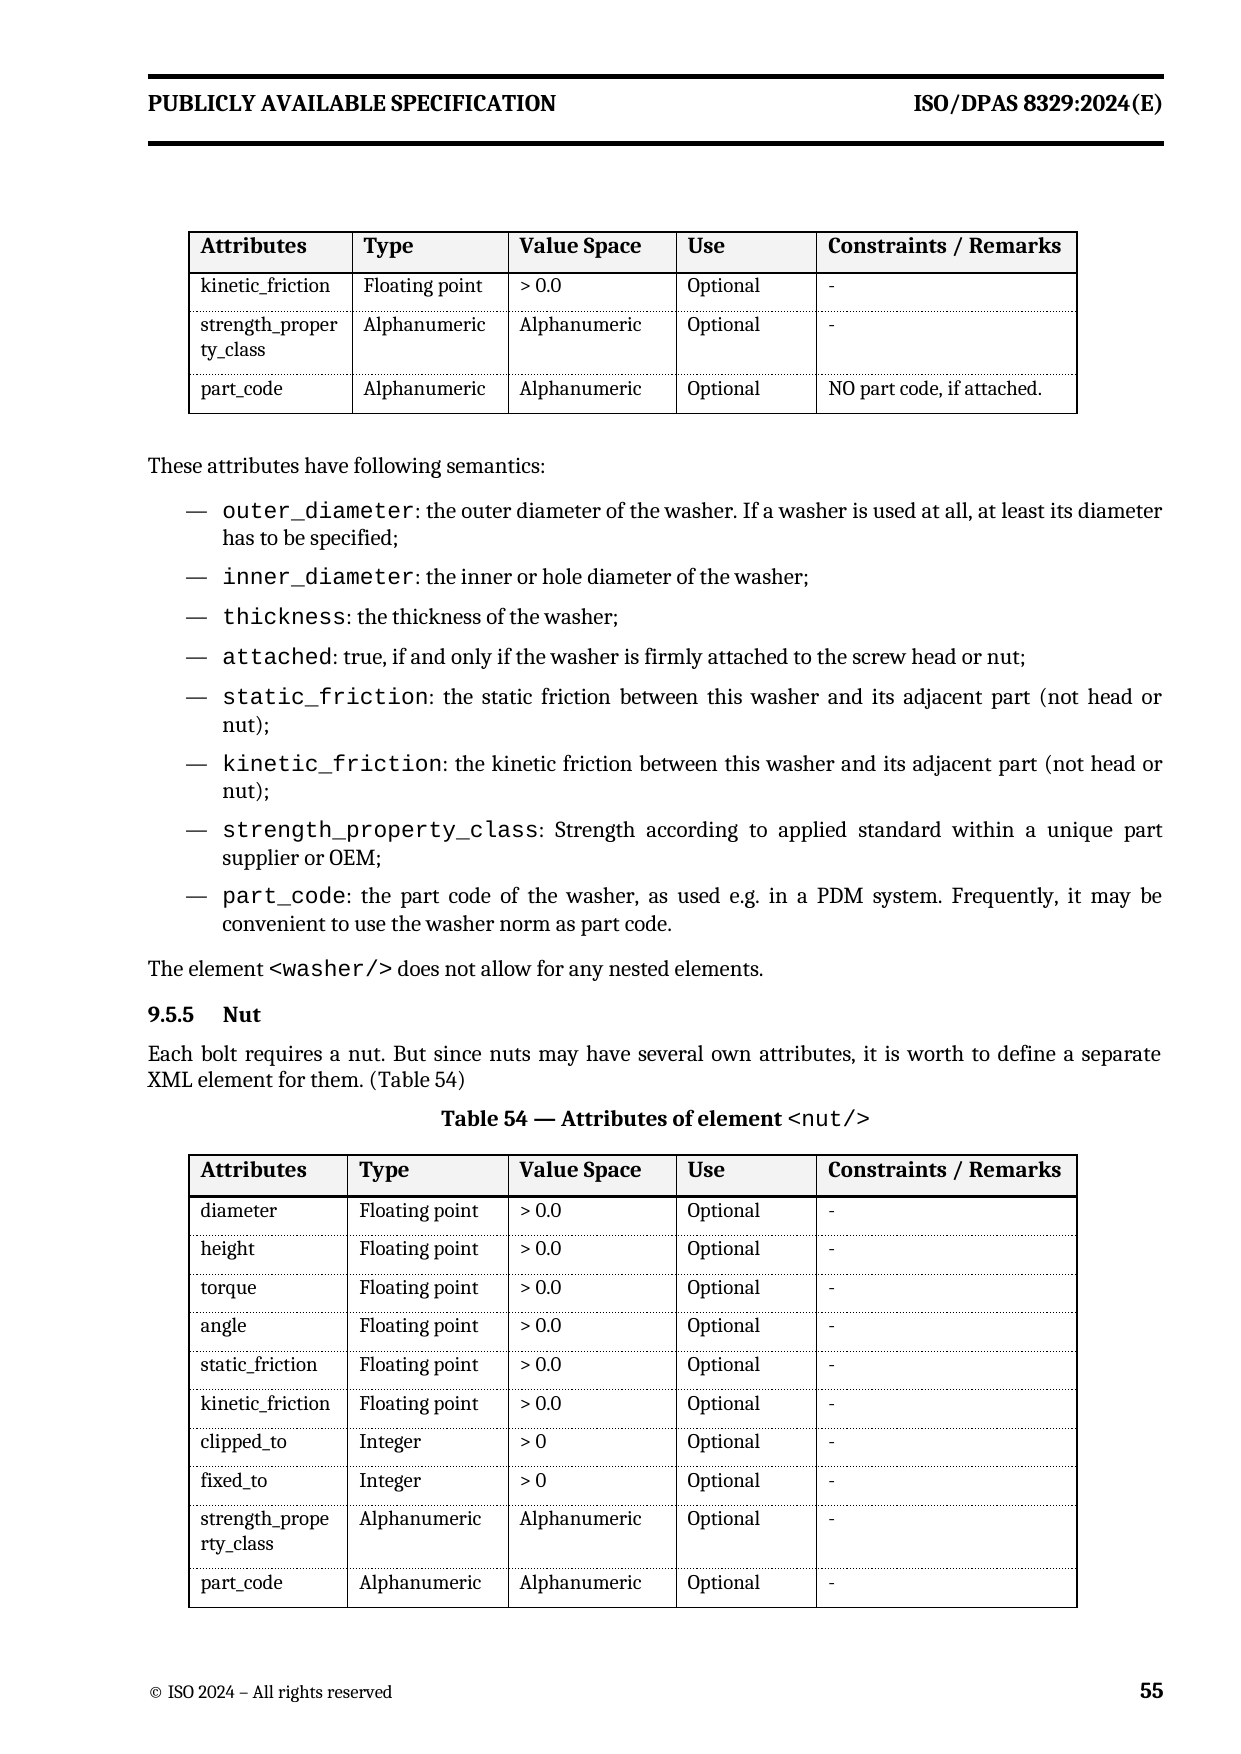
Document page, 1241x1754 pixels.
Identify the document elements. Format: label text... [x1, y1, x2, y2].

text These attributes have following semantics: [148, 453, 1163, 479]
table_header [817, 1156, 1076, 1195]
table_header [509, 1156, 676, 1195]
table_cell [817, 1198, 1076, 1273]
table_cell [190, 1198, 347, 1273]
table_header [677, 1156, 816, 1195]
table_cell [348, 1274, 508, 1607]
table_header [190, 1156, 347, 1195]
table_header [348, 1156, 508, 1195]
list outer_diameter: the outer diameter of the washer. If a washer is used at all, at least its diameter has to be specified; [185, 498, 1163, 552]
subtitle Nut [148, 1002, 1163, 1028]
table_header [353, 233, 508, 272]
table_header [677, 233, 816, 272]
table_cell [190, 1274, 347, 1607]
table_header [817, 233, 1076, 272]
list kinetic_friction: the kinetic friction between this washer and its adjacent part (not head or nut); [185, 750, 1163, 804]
list attached: true, if and only if the washer is firmly attached to the screw head or nut; [185, 644, 1163, 672]
list inner_diameter: the inner or hole diameter of the washer; [185, 564, 1163, 592]
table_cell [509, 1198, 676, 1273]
list part_code: the part code of the washer, as used e.g. in a PDM system. Frequently, it may be convenient to use the washer norm as part code. [185, 883, 1163, 937]
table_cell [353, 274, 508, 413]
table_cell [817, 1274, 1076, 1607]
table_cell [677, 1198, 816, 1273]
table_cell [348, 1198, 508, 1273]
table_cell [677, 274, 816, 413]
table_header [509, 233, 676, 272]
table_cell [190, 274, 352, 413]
text The element <washer/> does not allow for any nested elements. [148, 956, 1163, 983]
list strength_property_class: Strength according to applied standard within a unique part supplier or OEM; [185, 817, 1163, 871]
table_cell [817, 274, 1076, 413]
text Each bolt requires a nut. But since nuts may have several own attributes, it is worth to define a separate XML element for them. (Table 54) [148, 1041, 1163, 1093]
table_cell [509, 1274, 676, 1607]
list static_friction: the static friction between this washer and its adjacent part (not head or nut); [185, 684, 1163, 738]
text Table 54 — Attributes of element <nut/> [148, 1106, 1163, 1133]
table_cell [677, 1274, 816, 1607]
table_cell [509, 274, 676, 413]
list thickness: the thickness of the washer; [185, 604, 1163, 632]
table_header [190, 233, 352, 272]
